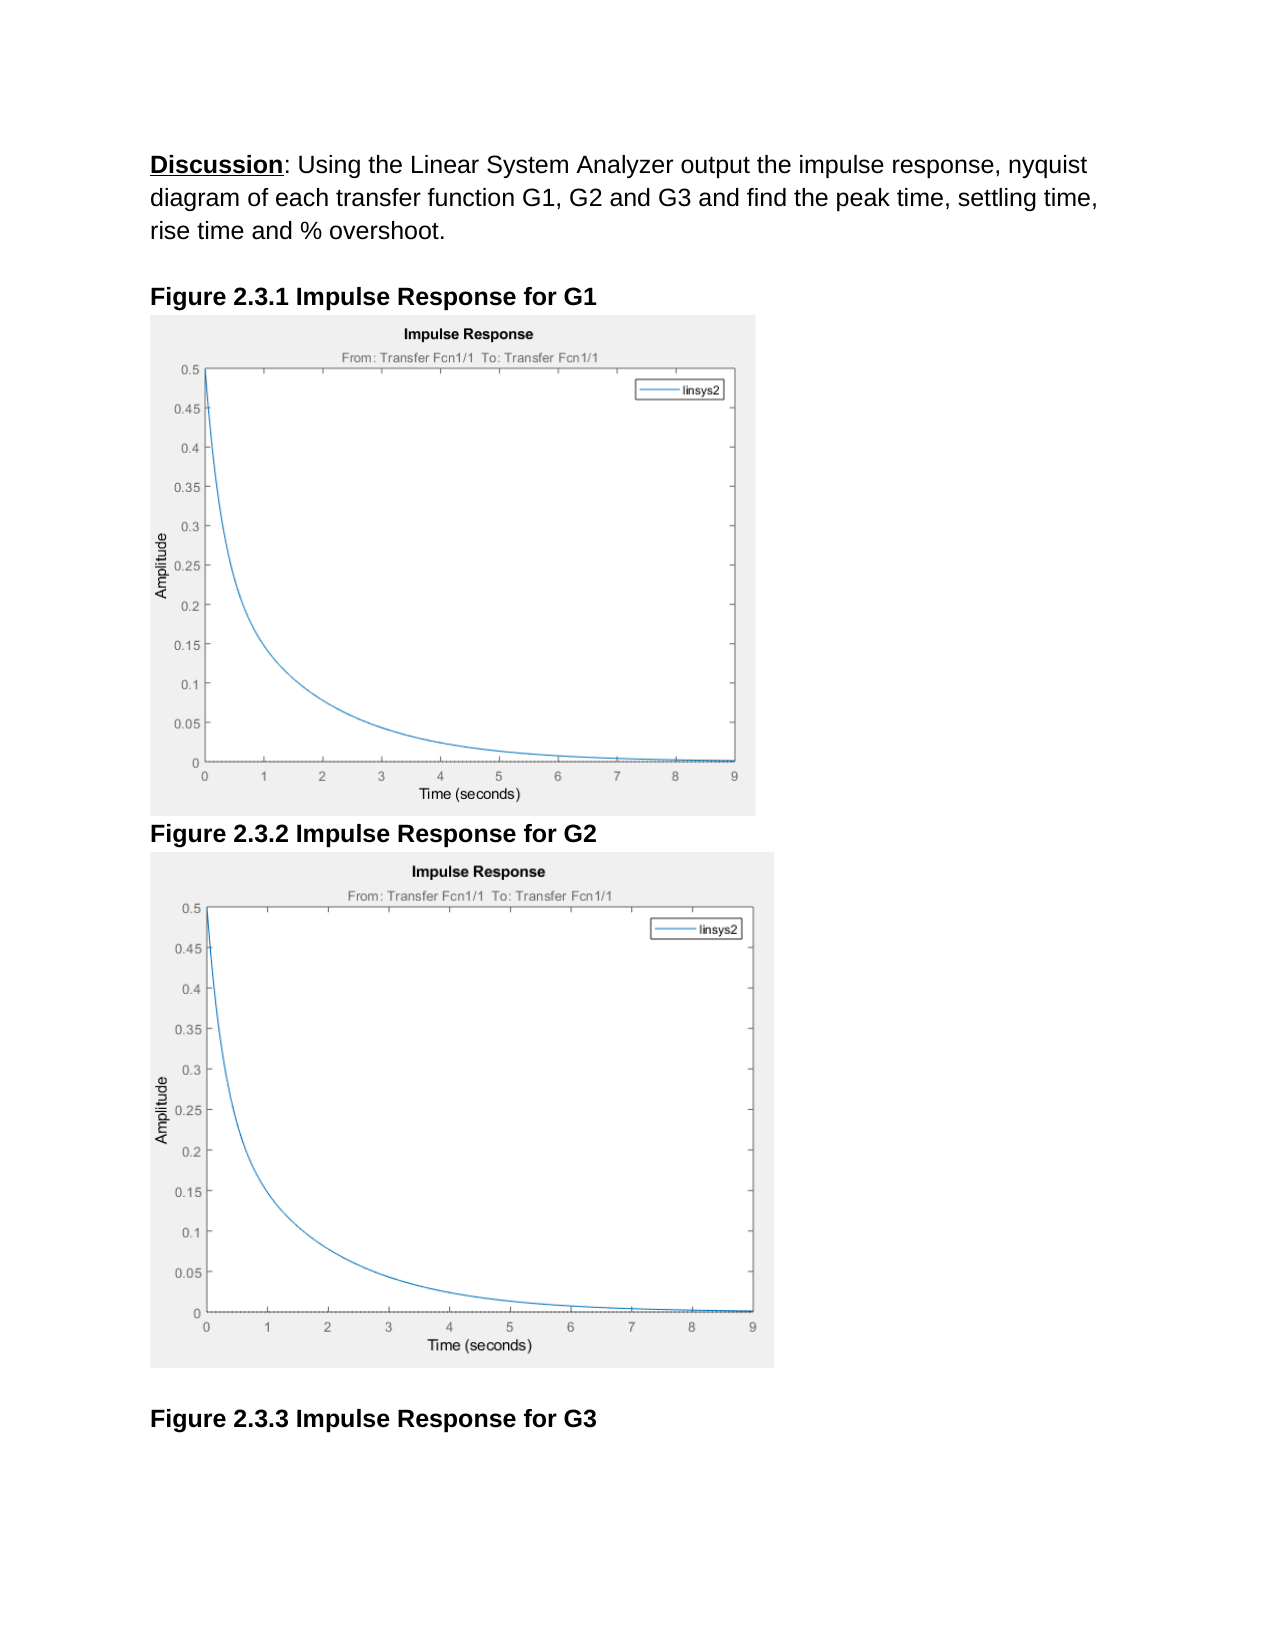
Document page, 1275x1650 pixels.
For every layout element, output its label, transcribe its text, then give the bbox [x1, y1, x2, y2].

picture [150, 315, 756, 816]
text Figure 2.3.1 Impulse Response for G1 [150, 282, 1125, 311]
text Figure 2.3.2 Impulse Response for G2 [150, 819, 1125, 848]
text Figure 2.3.3 Impulse Response for G3 [150, 1404, 1125, 1433]
picture [150, 852, 775, 1368]
text Discussion: Using the Linear System Analyzer output the impulse response, nyquist diagram of each transfer function G1, G2 and G3 and find the peak time, settling time, rise time and % overshoot. [150, 150, 1125, 245]
